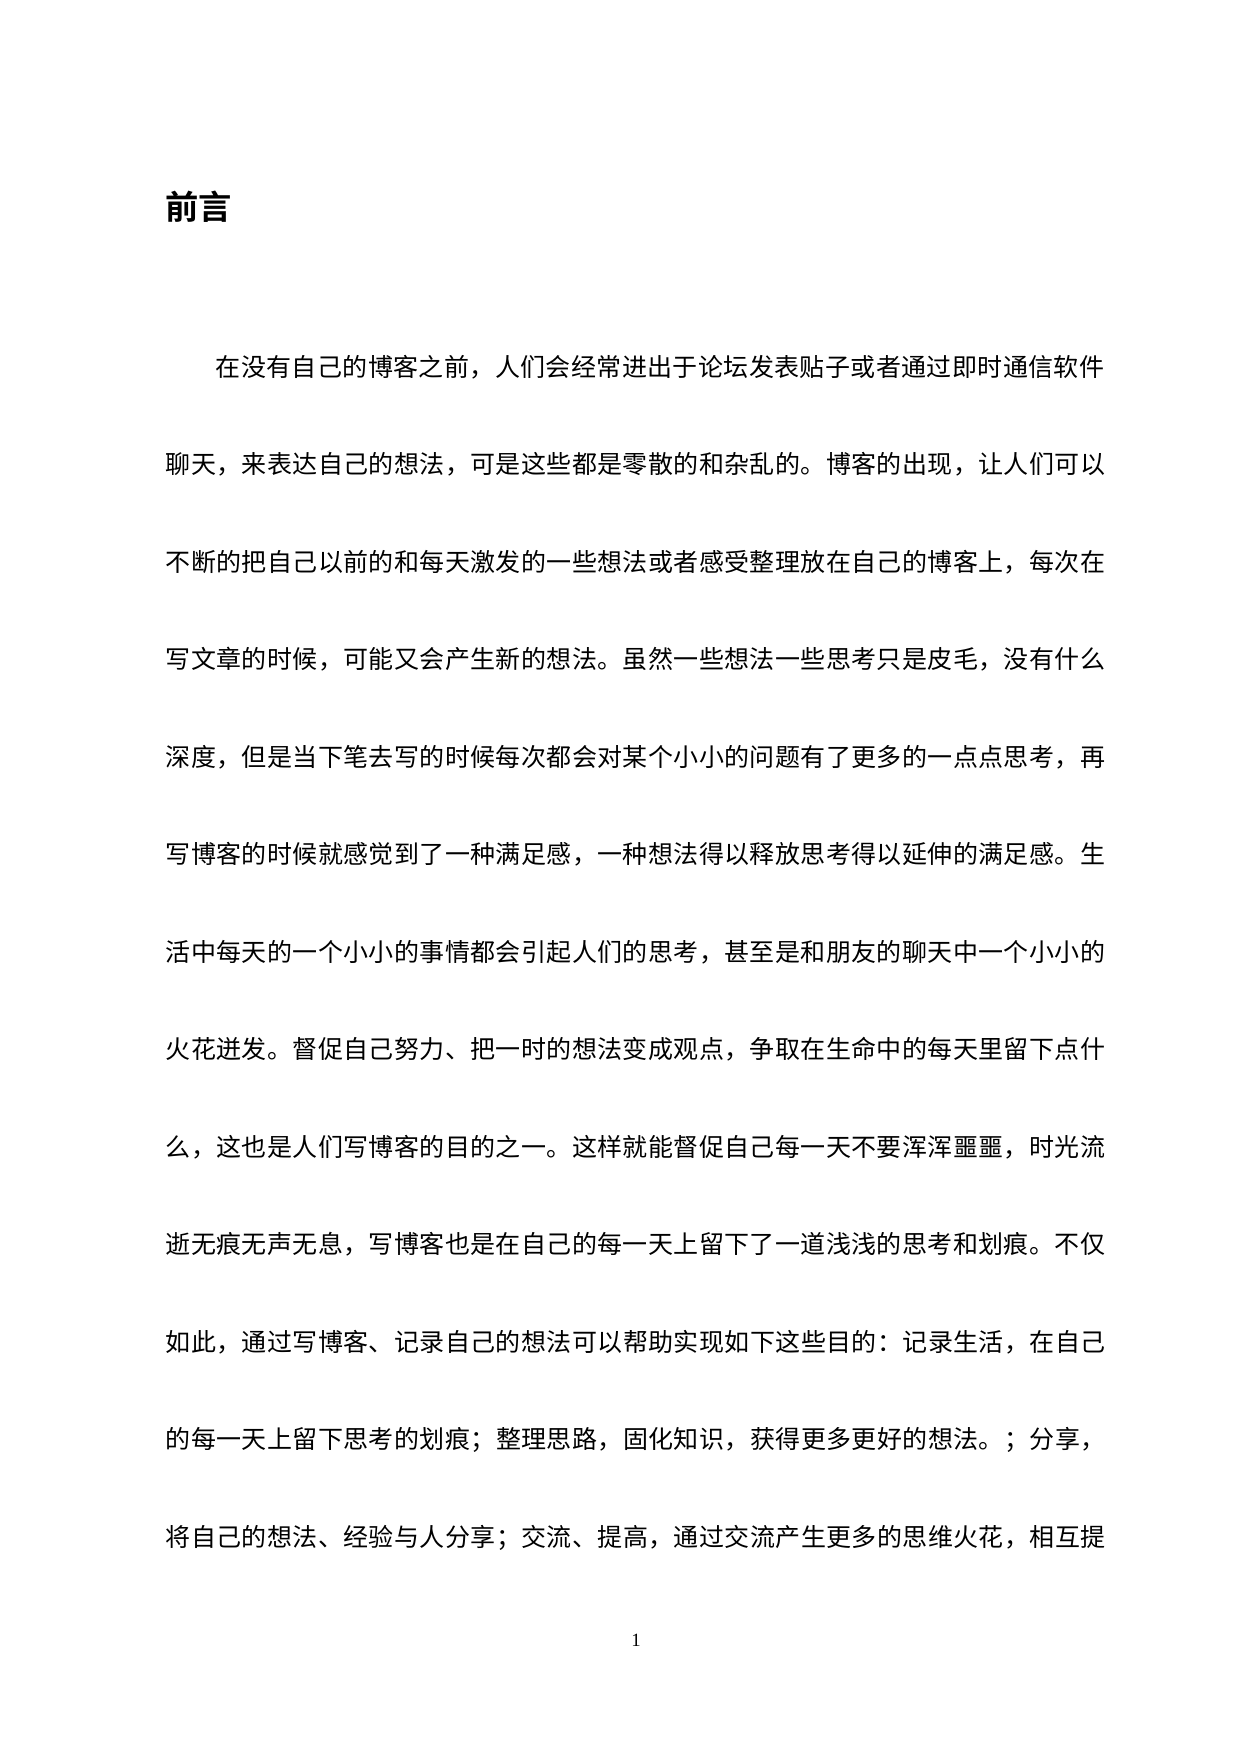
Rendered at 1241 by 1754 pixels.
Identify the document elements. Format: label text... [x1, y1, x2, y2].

subtitle 前言 [165, 173, 1106, 238]
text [165, 333, 1106, 1568]
